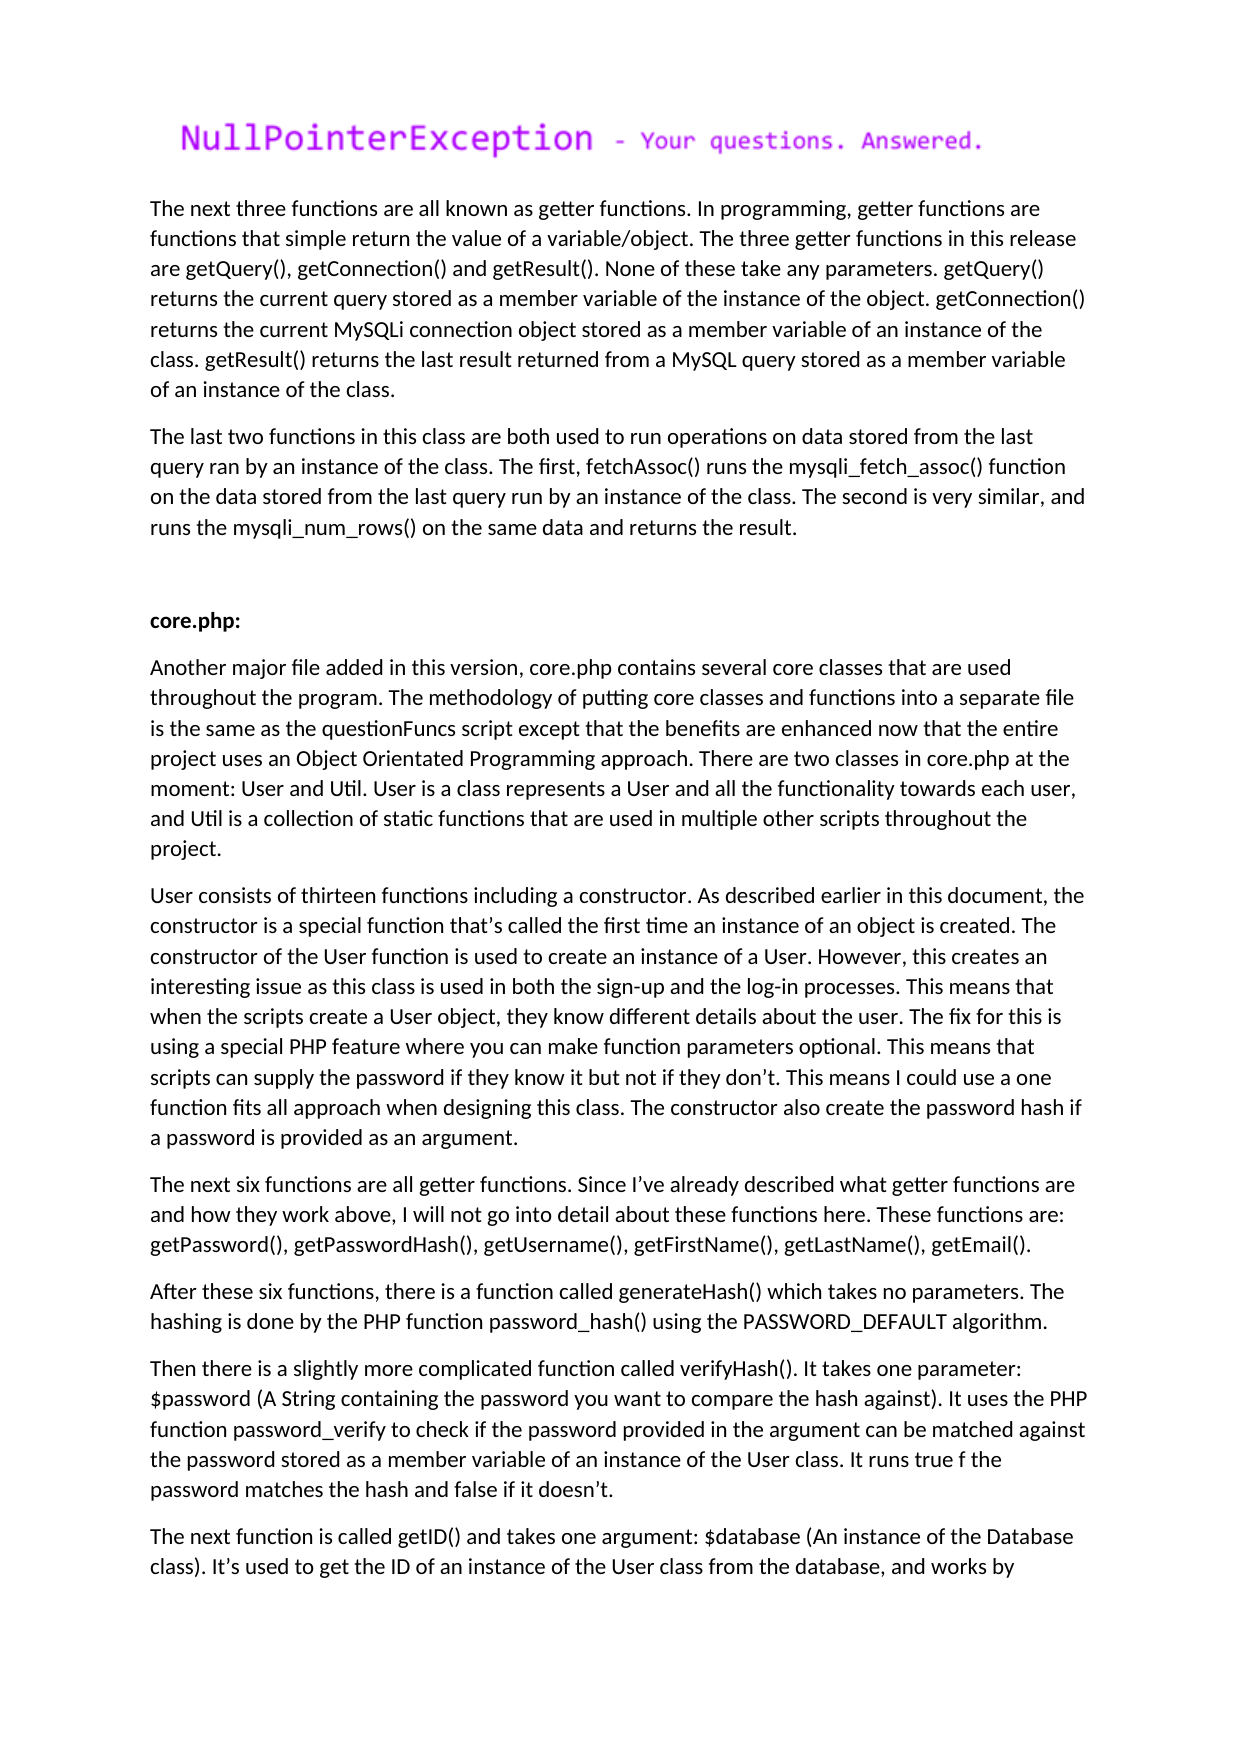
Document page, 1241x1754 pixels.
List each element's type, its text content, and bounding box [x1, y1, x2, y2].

text The next three functions are all known as getter functions. In programming, getter functions are functions that simple return the value of a variable/object. The three getter functions in this release are getQuery(), getConnection() and getResult(). None of these take any parameters. getQuery() returns the current query stored as a member variable of the instance of the object. getConnection() returns the current MySQLi connection object stored as a member variable of an instance of the class. getResult() returns the last result returned from a MySQL query stored as a member variable of an instance of the class. [150, 194, 1090, 403]
text User consists of thirteen functions including a constructor. As described earlier in this document, the constructor is a special function that’s called the first time an instance of an object is created. The constructor of the User function is used to create an instance of a User. However, this creates an interesting issue as this class is used in both the sign-up and the log-in processes. This means that when the scripts create a User object, they know different details about the user. The fix for this is using a special PHP feature where you can make function parameters optional. This means that scripts can supply the password if they know it but not if they don’t. This means I could use a one function fits all approach when designing this class. The constructor also create the password hash if a password is provided as an argument. [150, 881, 1090, 1151]
text After these six functions, there is a function called generateHash() which takes no parameters. The hashing is done by the PHP function password_hash() using the PASSWORD_DEFAULT algorithm. [150, 1277, 1090, 1336]
text The last two functions in this class are both used to run operations on data stored from the last query ran by an instance of the class. The first, fetchAssoc() runs the mysqli_fetch_assoc() function on the data stored from the last query run by an instance of the class. The second is very similar, and runs the mysqli_num_rows() on the same data and returns the result. [150, 422, 1090, 541]
text core.php: [150, 606, 1090, 634]
text Then there is a slightly more complicated function called verifyHash(). It takes one parameter: $password (A String containing the password you want to compare the hash against). It uses the PHP function password_verify to check if the password provided in the argument can be matched against the password stored as a member variable of an instance of the User class. It runs true f the password matches the hash and false if it doesn’t. [150, 1354, 1090, 1503]
picture [150, 73, 1091, 194]
text Another major file added in this version, core.php contains several core classes that are used throughout the program. The methodology of putting core classes and functions into a separate file is the same as the questionFuncs script except that the benefits are enhanced now that the entire project uses an Object Orientated Programming approach. There are two classes in core.php at the moment: User and Util. User is a class represents a User and all the functionality towards each user, and Util is a collection of static functions that are used in multiple other scripts throughout the project. [150, 653, 1090, 863]
text The next six functions are all getter functions. Since I’ve already described what getter functions are and how they work above, I will not go into detail about these functions here. These functions are: getPassword(), getPasswordHash(), getUsername(), getFirstName(), getLastName(), getEmail(). [150, 1170, 1090, 1258]
